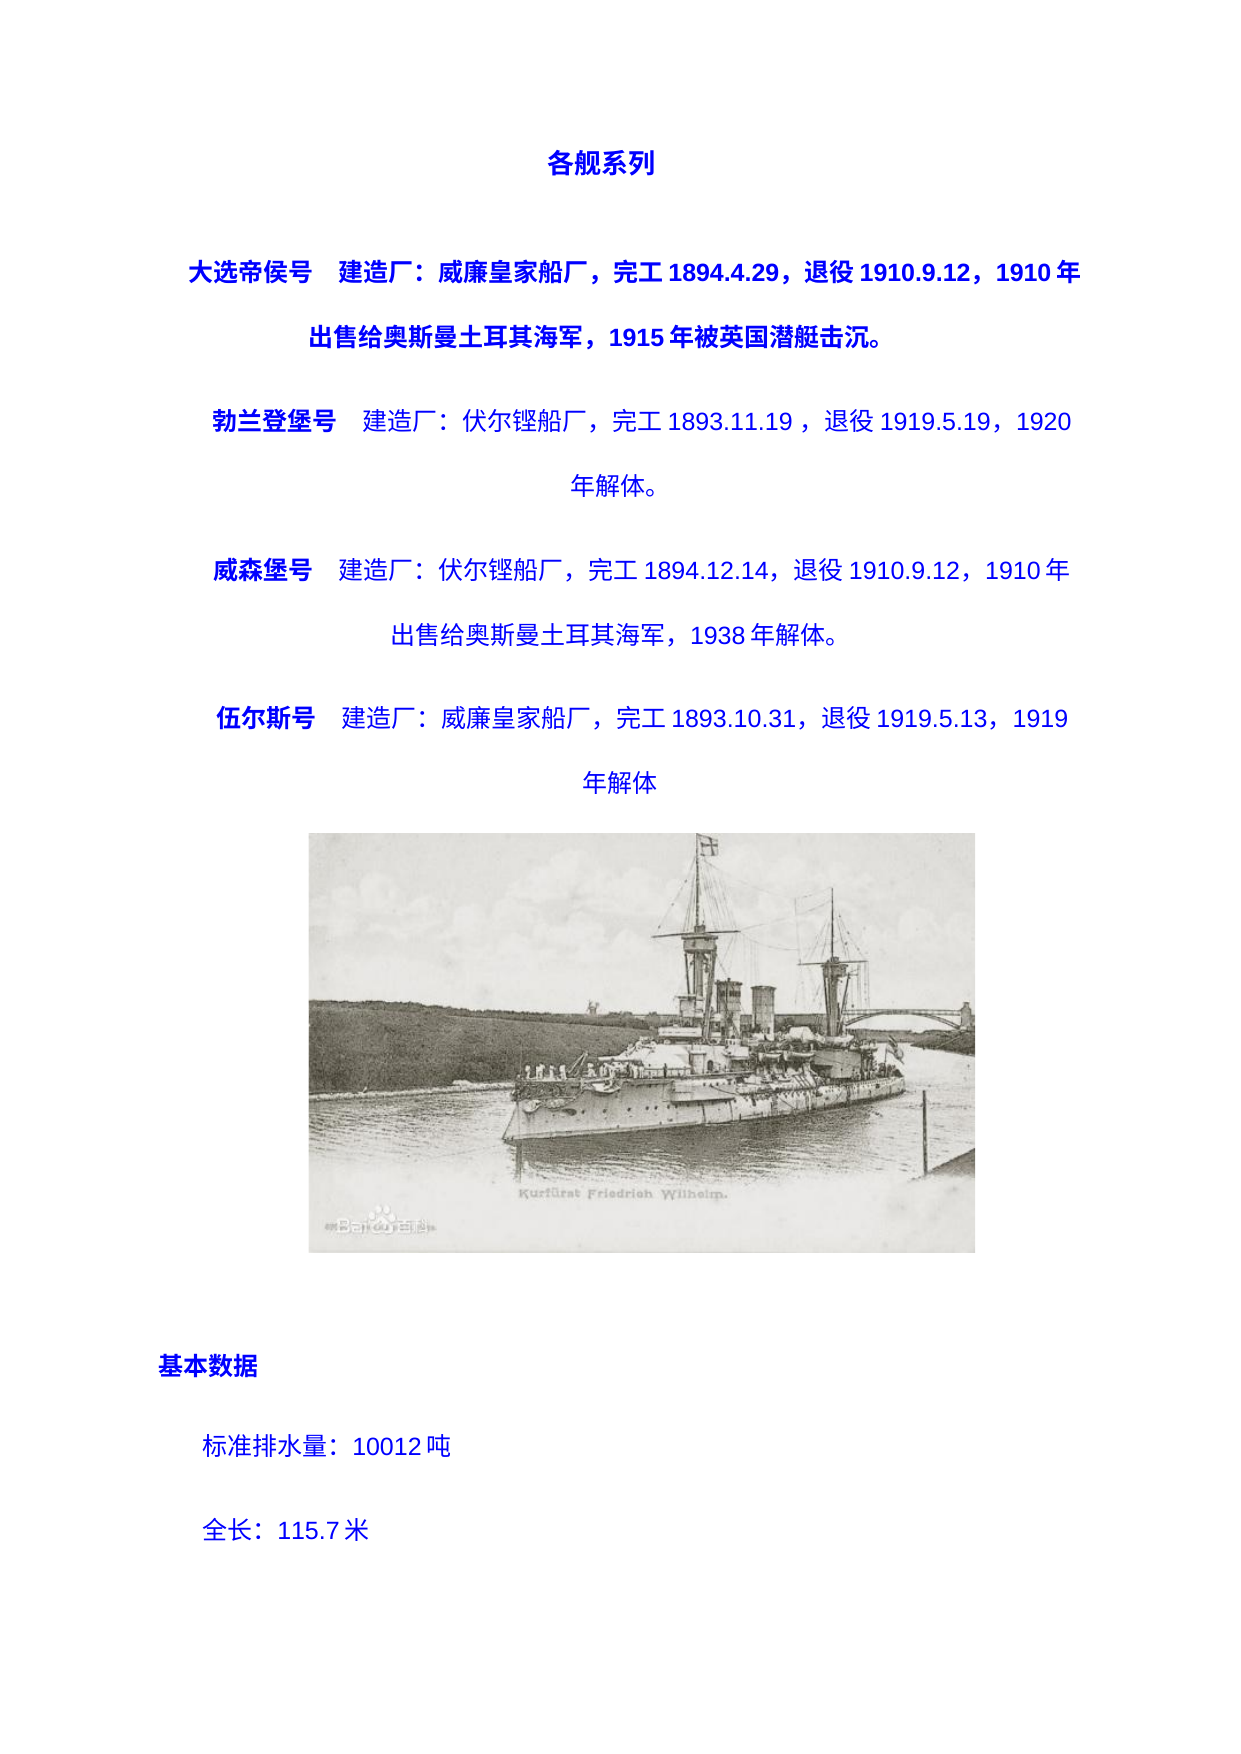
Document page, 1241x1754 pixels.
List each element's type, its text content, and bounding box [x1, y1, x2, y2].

text 标准排水量：10012吨 [158, 1412, 1082, 1477]
text 勃兰登堡号 建造厂：伏尔铿船厂，完工1893.11.19 ，退役1919.5.19，1920年解体。 [158, 387, 1082, 517]
text 全长：115.7米 [158, 1496, 1082, 1561]
picture [308, 833, 976, 1253]
subtitle 各舰系列 [121, 129, 1082, 194]
text 威森堡号 建造厂：伏尔铿船厂，完工1894.12.14，退役1910.9.12，1910年出售给奥斯曼土耳其海军，1938年解体。 [158, 536, 1082, 666]
subtitle 大选帝侯号 建造厂：威廉皇家船厂，完工1894.4.29，退役1910.9.12，1910年出售给奥斯曼土耳其海军，1915年被英国潜艇击沉。 [120, 238, 1082, 368]
text 伍尔斯号 建造厂：威廉皇家船厂，完工1893.10.31，退役1919.5.13，1919年解体 [158, 684, 1082, 814]
subtitle 基本数据 [158, 1332, 1082, 1397]
